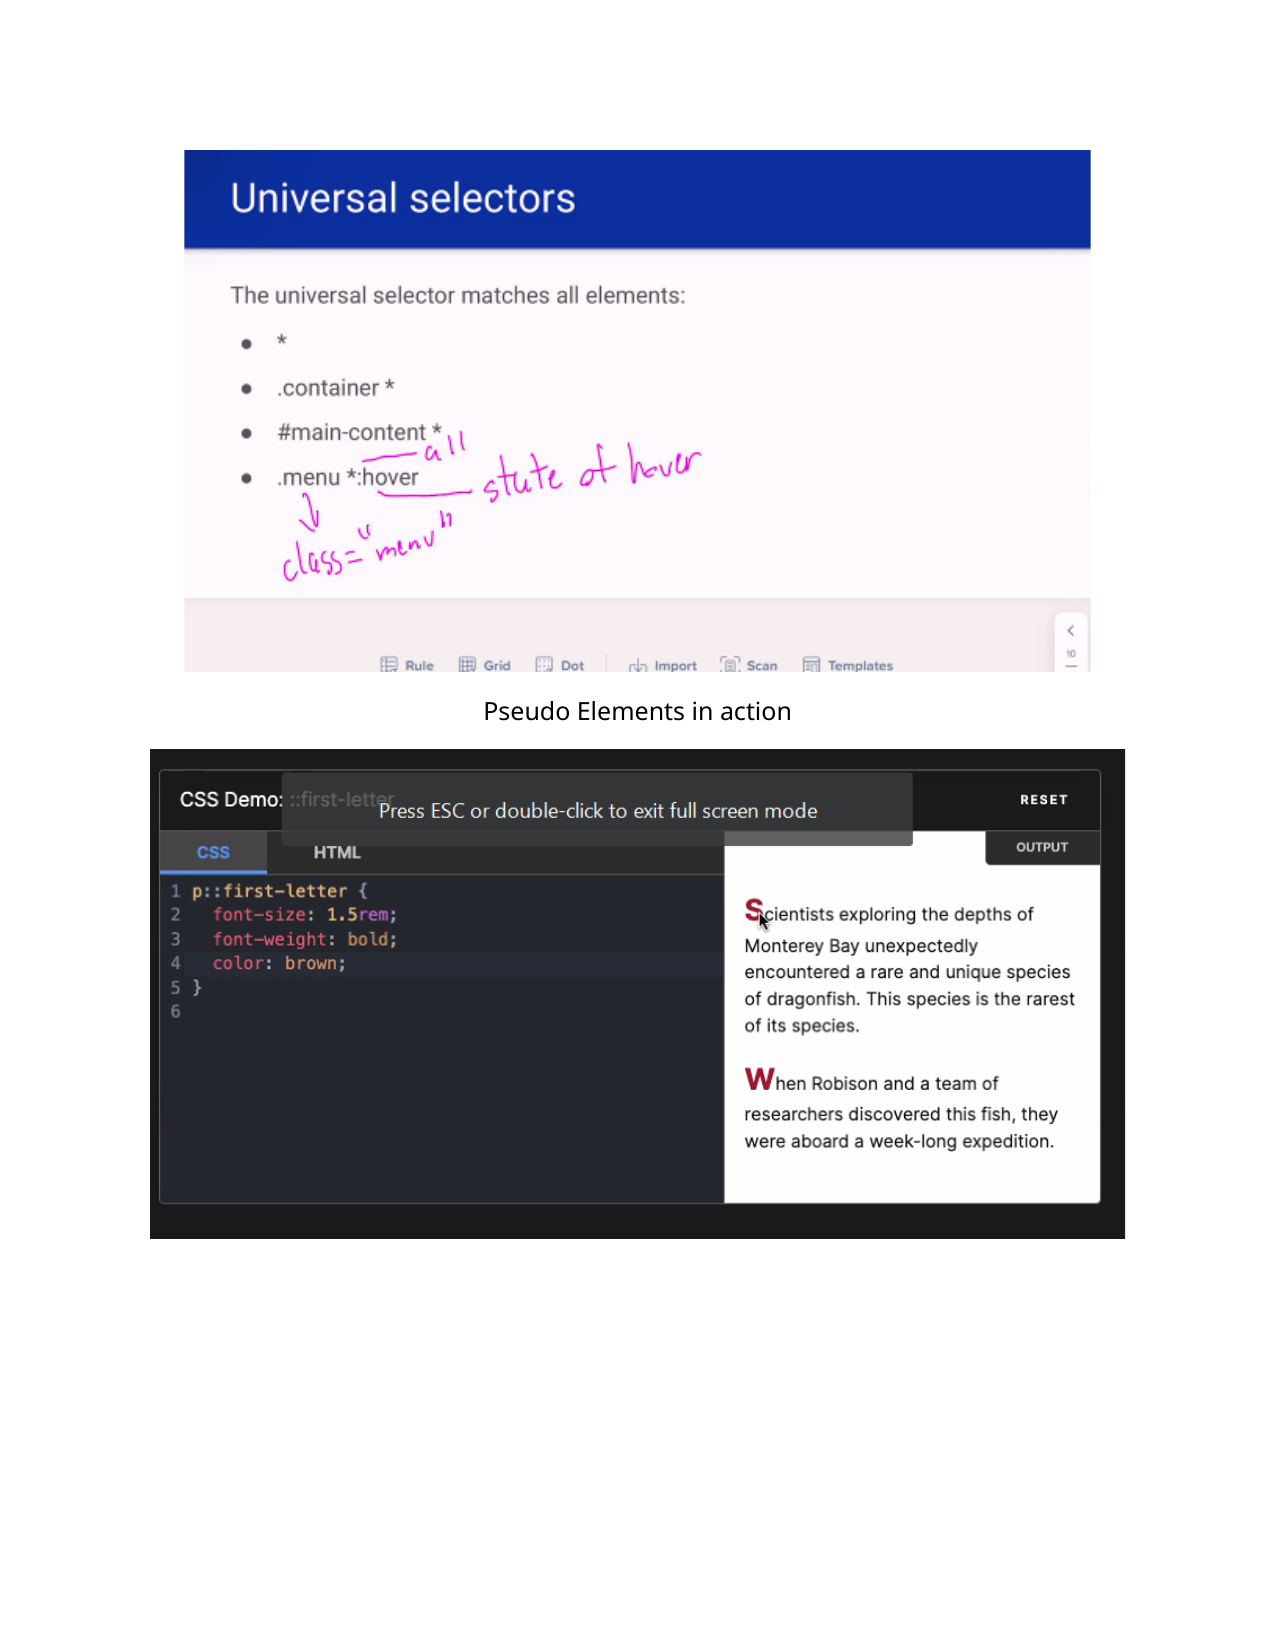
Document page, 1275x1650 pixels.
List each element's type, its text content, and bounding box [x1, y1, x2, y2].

picture [184, 150, 1091, 672]
picture [150, 749, 1125, 1239]
text Pseudo Elements in action [150, 694, 1125, 728]
